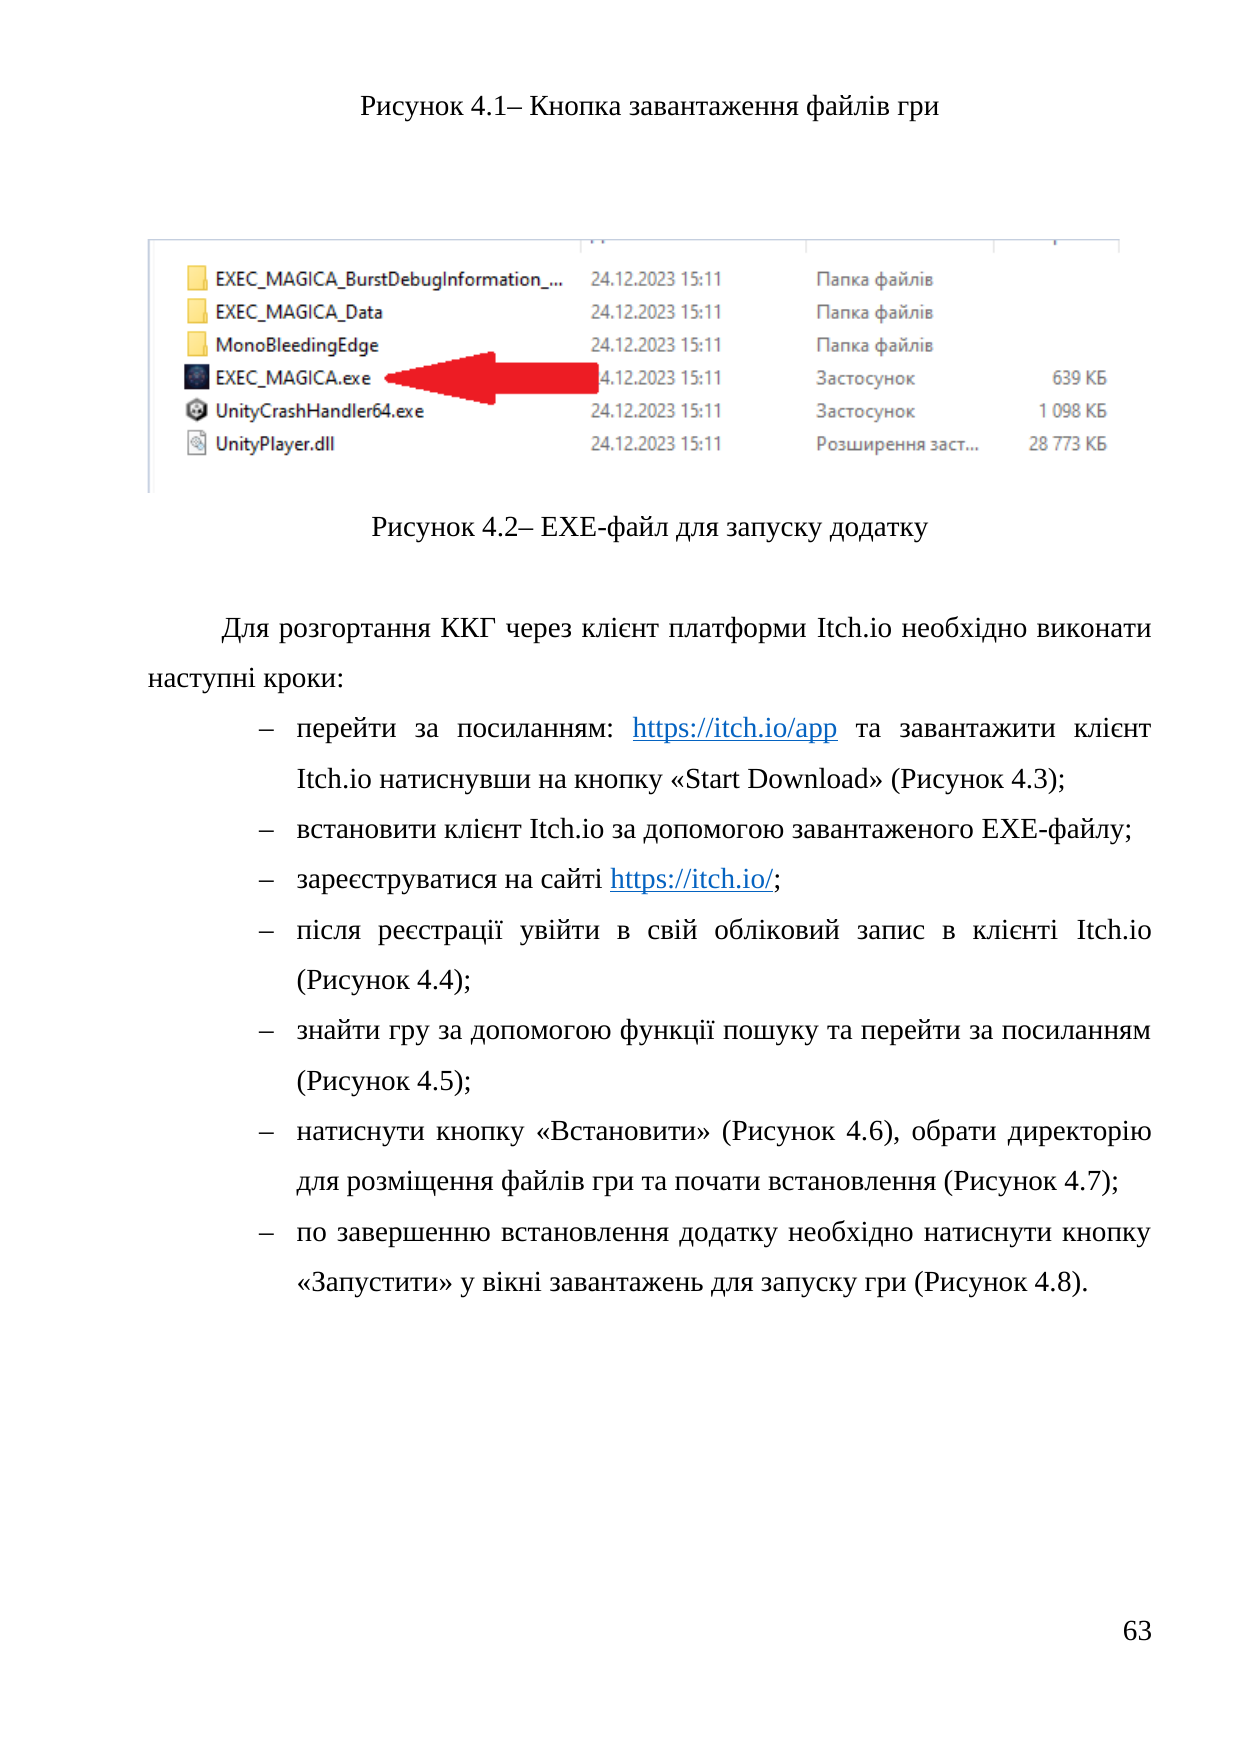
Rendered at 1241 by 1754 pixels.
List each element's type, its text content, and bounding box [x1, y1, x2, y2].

text Рисунок 4.2– EXE-файл для запуску додатку [148, 509, 1152, 543]
list перейти за посиланням: https://itch.io/app та завантажити клієнт Itch.io натиснувши на кнопку «Start Download» (Рисунок 4.3); [259, 711, 1152, 794]
list по завершенню встановлення додатку необхідно натиснути кнопку «Запустити» у вікні завантажень для запуску гри (Рисунок 4.8). [259, 1214, 1152, 1298]
list натиснути кнопку «Встановити» (Рисунок 4.6), обрати директорію для розміщення файлів гри та почати встановлення (Рисунок 4.7); [259, 1113, 1152, 1197]
text Рисунок 4.1– Кнопка завантаження файлів гри [148, 88, 1152, 122]
picture [147, 239, 1120, 493]
list встановити клієнт Itch.io за допомогою завантаженого EXE-файлу; [259, 811, 1152, 845]
list знайти гру за допомогою функції пошуку та перейти за посиланням (Рисунок 4.5); [259, 1012, 1152, 1096]
text Для розгортання ККГ через клієнт платформи Itch.io необхідно виконати наступні кроки: [148, 610, 1152, 694]
list після реєстрації увійти в свій обліковий запис в клієнті Itch.io (Рисунок 4.4); [259, 912, 1152, 996]
list зареєструватися на сайті https://itch.io/; [259, 862, 1152, 895]
